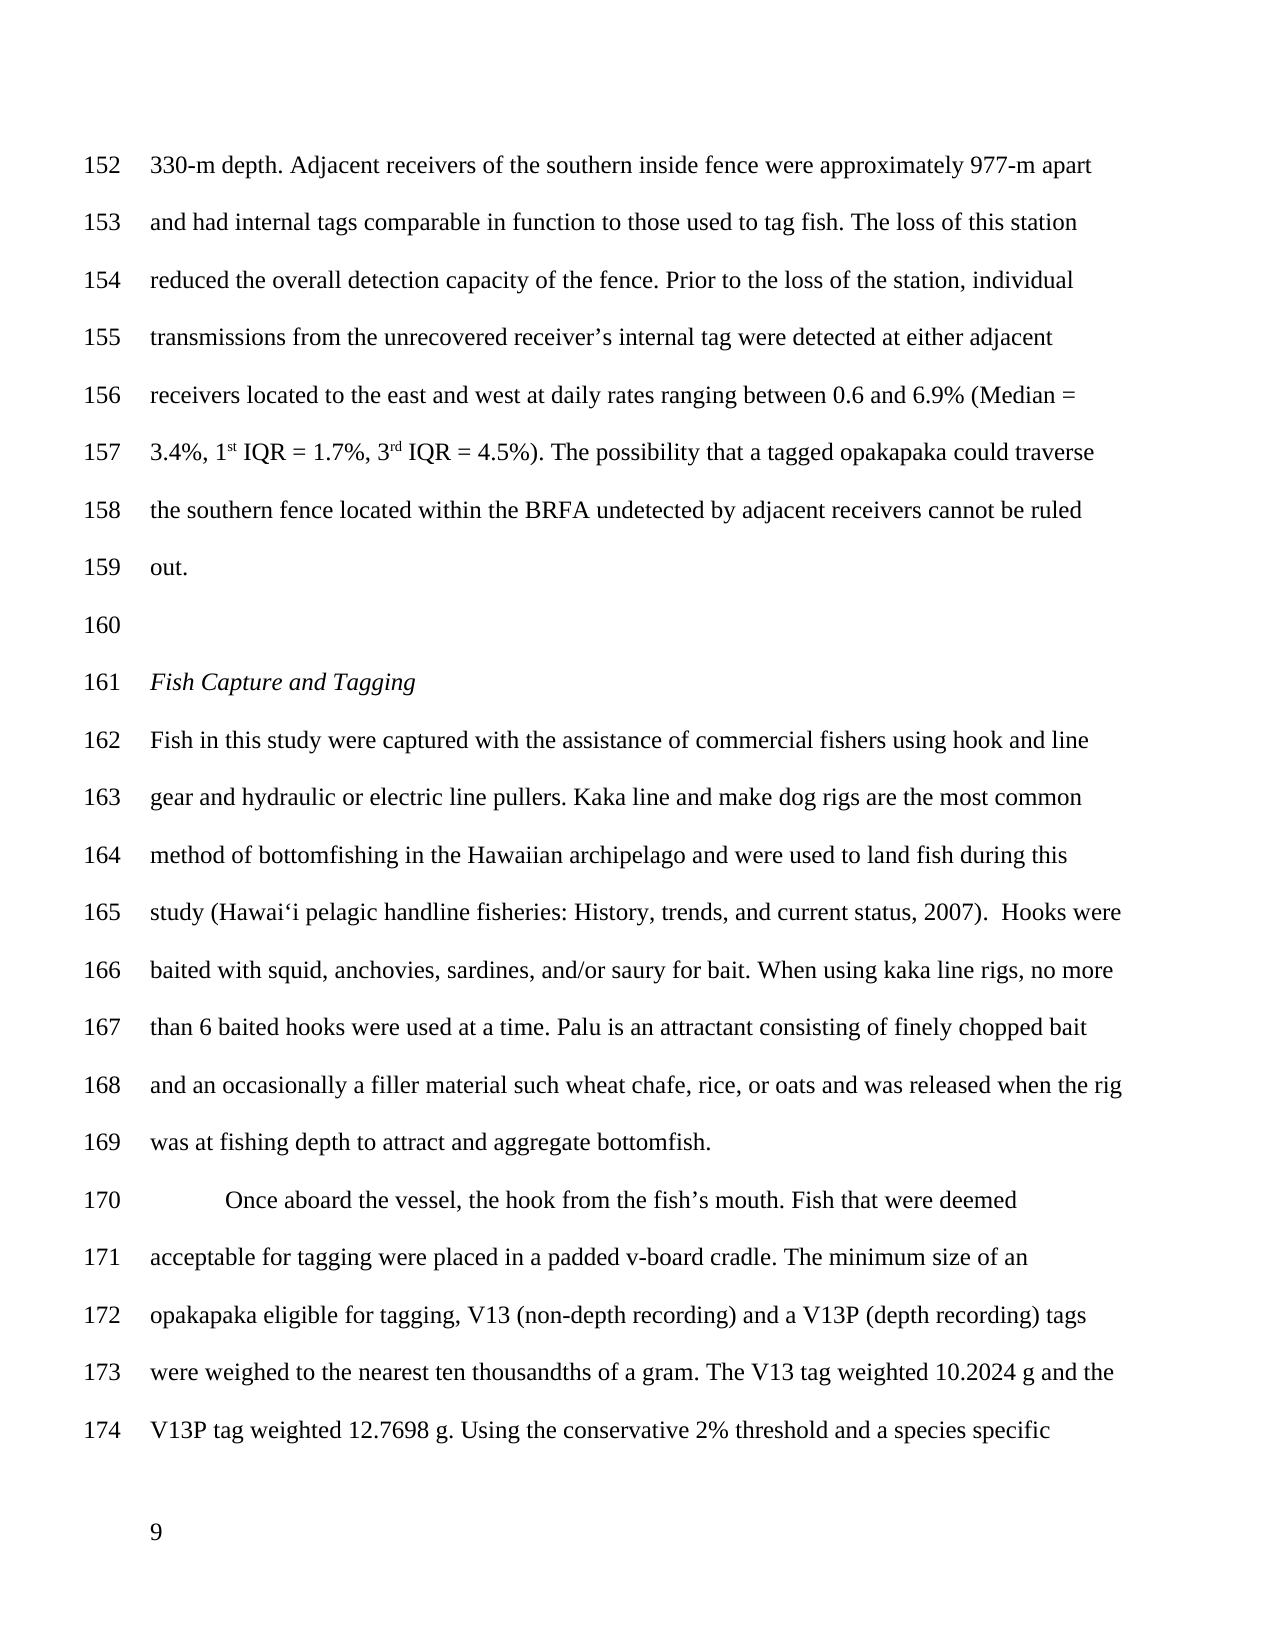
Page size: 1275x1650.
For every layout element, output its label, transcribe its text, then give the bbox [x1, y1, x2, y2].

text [150, 150, 1125, 581]
text Fish Capture and Tagging [150, 667, 1125, 696]
text Fish in this study were captured with the assistance of commercial fishers using hook and line gear and hydraulic or electric line pullers. Kaka line and make dog rigs are the most common method of bottomfishing in the Hawaiian archipelago and were used to land fish during this study (Hawai‘i pelagic handline fisheries: History, trends, and current status, 2007). Hooks were baited with squid, anchovies, sardines, and/or saury for bait. When using kaka line rigs, no more than 6 baited hooks were used at a time. Palu is an attractant consisting of finely chopped bait and an occasionally a filler material such wheat chafe, rice, or oats and was released when the rig was at fishing depth to attract and aggregate bottomfish. [150, 725, 1125, 1156]
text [150, 1185, 1125, 1444]
